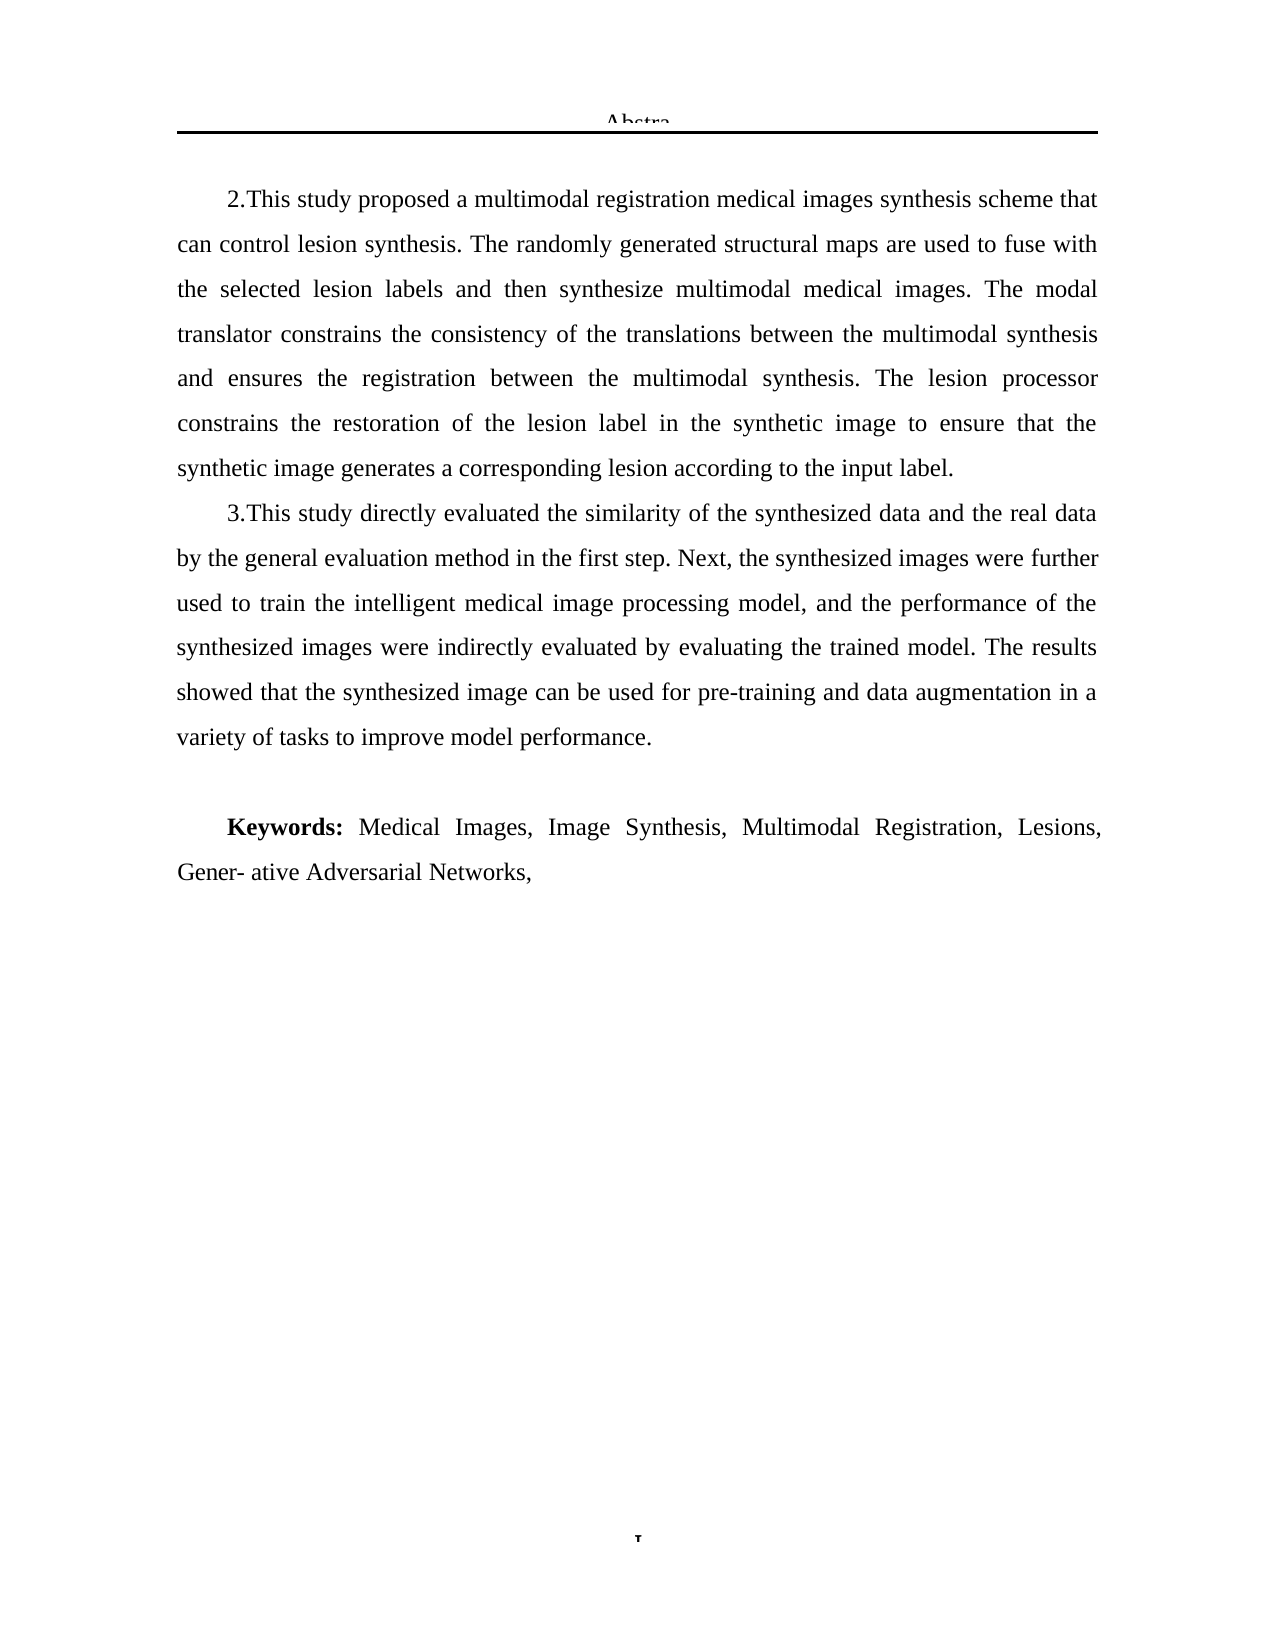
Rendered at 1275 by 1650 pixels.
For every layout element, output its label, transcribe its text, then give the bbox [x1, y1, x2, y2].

text Keywords: Medical Images, Image Synthesis, Multimodal Registration, Lesions, Gener- ative Adversarial Networks, [177, 812, 1102, 886]
list This study directly evaluated the similarity of the synthesized data and the real data by the general evaluation method in the first step. Next, the synthesized images were further used to train the intelligent medical image processing model, and the performance of the synthesized images were indirectly evaluated by evaluating the trained model. The results showed that the synthesized image can be used for pre-training and data augmentation in a variety of tasks to improve model performance. [176, 498, 1098, 751]
list This study proposed a multimodal registration medical images synthesis scheme that can control lesion synthesis. The randomly generated structural maps are used to fuse with the selected lesion labels and then synthesize multimodal medical images. The modal translator constrains the consistency of the translations between the multimodal synthesis and ensures the registration between the multimodal synthesis. The lesion processor constrains the restoration of the lesion label in the synthetic image to ensure that the synthetic image generates a corresponding lesion according to the input label. [177, 184, 1098, 482]
